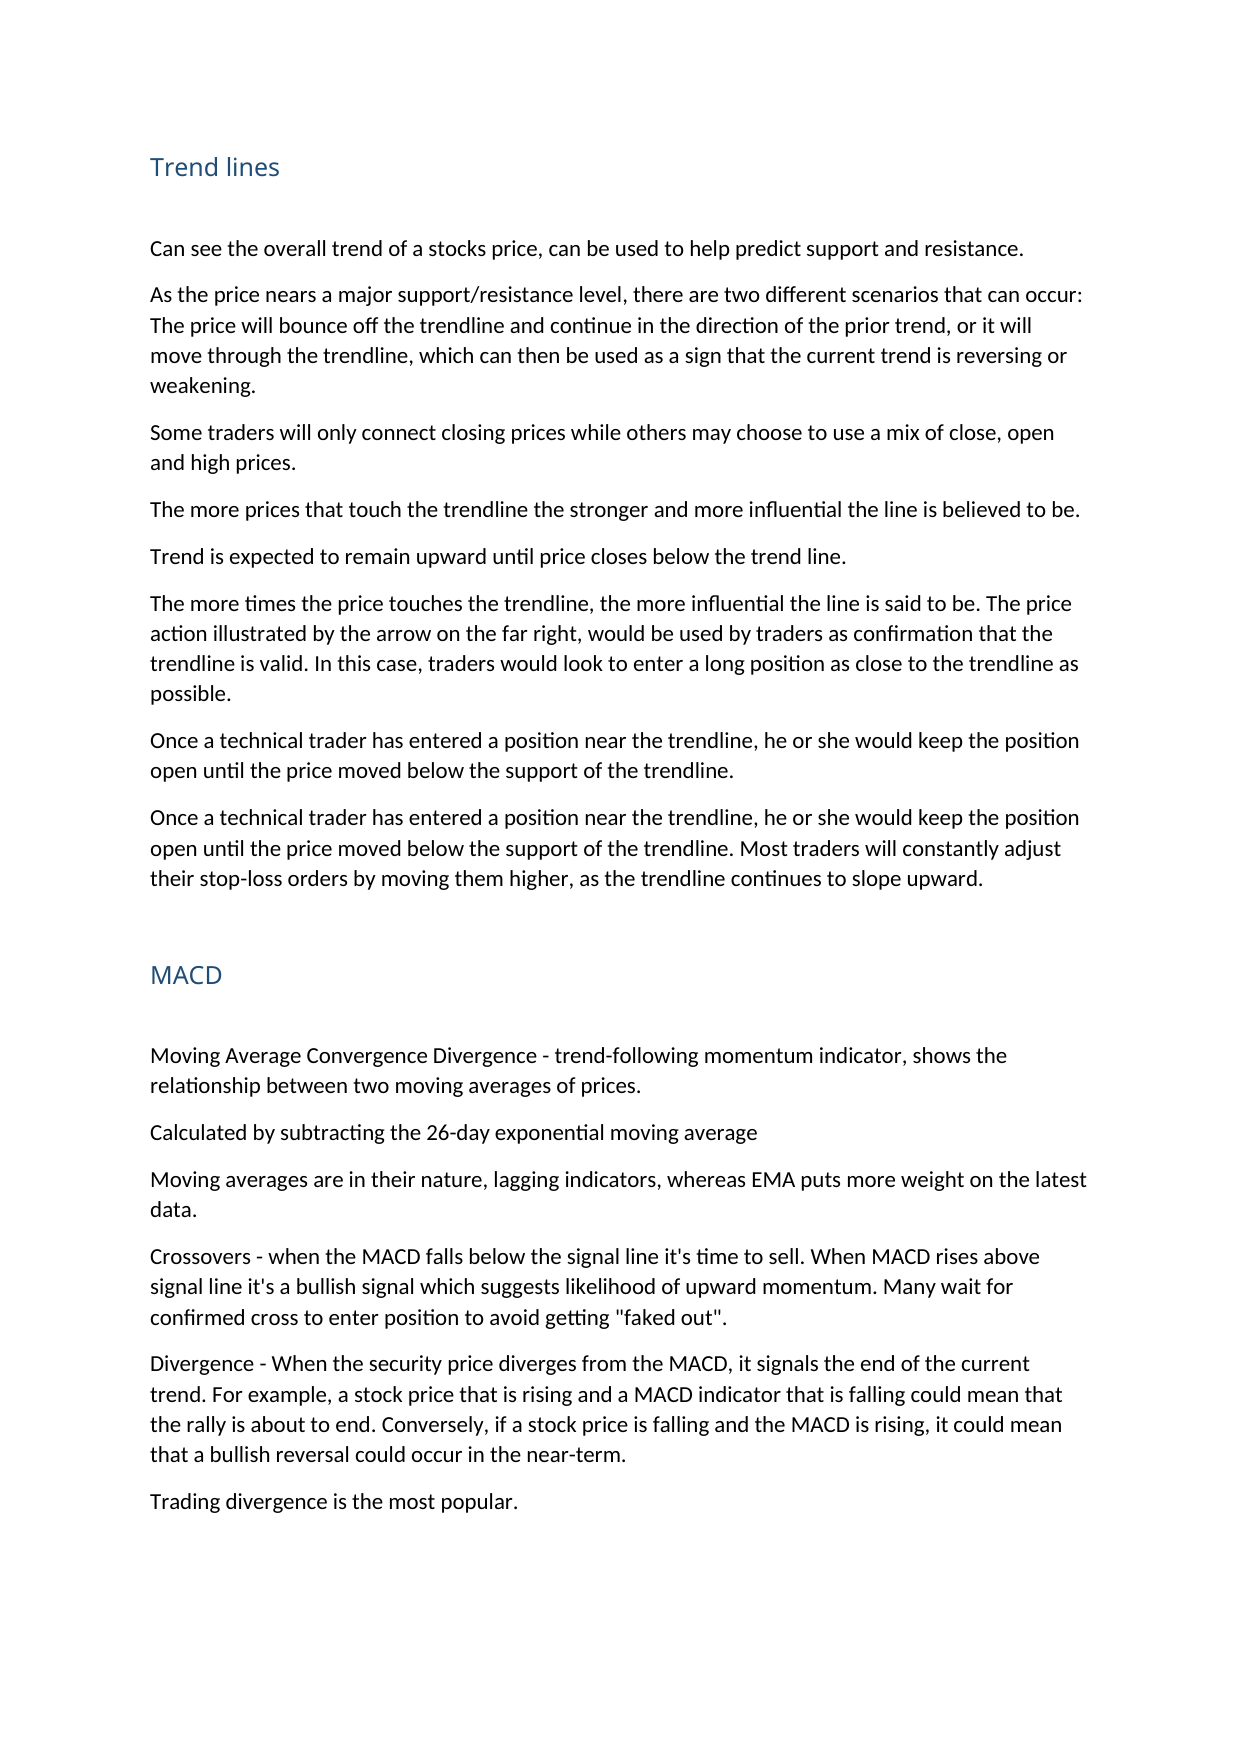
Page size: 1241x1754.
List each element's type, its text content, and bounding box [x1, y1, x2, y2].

text Divergence - When the security price diverges from the MACD, it signals the end of the current trend. For example, a stock price that is rising and a MACD indicator that is falling could mean that the rally is about to end. Conversely, if a stock price is falling and the MACD is rising, it could mean that a bullish reversal could occur in the near-term. [150, 1349, 1090, 1468]
text Moving averages are in their nature, lagging indicators, whereas EMA puts more weight on the latest data. [150, 1165, 1090, 1223]
text Crossovers - when the MACD falls below the signal line it's time to sell. When MACD rises above signal line it's a bullish signal which suggests likelihood of upward momentum. Many wait for confirmed cross to enter position to avoid getting "faked out". [150, 1242, 1090, 1331]
text As the price nears a major support/resistance level, there are two different scenarios that can occur: The price will bounce off the trendline and continue in the direction of the prior trend, or it will move through the trendline, which can then be used as a sign that the current trend is reversing or weakening. [150, 281, 1090, 399]
text The more times the price touches the trendline, the more influential the line is said to be. The price action illustrated by the arrow on the far right, would be used by traders as confirmation that the trendline is valid. In this case, traders would look to enter a long position as close to the trendline as possible. [150, 589, 1090, 707]
text Can see the overall trend of a stocks price, can be used to help predict support and resistance. [150, 234, 1090, 262]
text Some traders will only connect closing prices while others may choose to use a mix of close, open and high prices. [150, 418, 1090, 476]
text Once a technical trader has entered a position near the trendline, he or she would keep the position open until the price moved below the support of the trendline. [150, 726, 1090, 784]
text Calculated by subtracting the 26-day exponential moving average [150, 1118, 1090, 1146]
text Moving Average Convergence Divergence - trend-following momentum indicator, shows the relationship between two moving averages of prices. [150, 1041, 1090, 1099]
subtitle MACD [150, 958, 1090, 992]
subtitle Trend lines [150, 150, 1090, 184]
text Once a technical trader has entered a position near the trendline, he or she would keep the position open until the price moved below the support of the trendline. Most traders will constantly adjust their stop-loss orders by moving them higher, as the trendline continues to slope upward. [150, 803, 1090, 892]
text The more prices that touch the trendline the stronger and more influential the line is believed to be. [150, 495, 1090, 523]
text Trend is expected to remain upward until price closes below the trend line. [150, 542, 1090, 570]
text Trading divergence is the most popular. [150, 1487, 1090, 1515]
